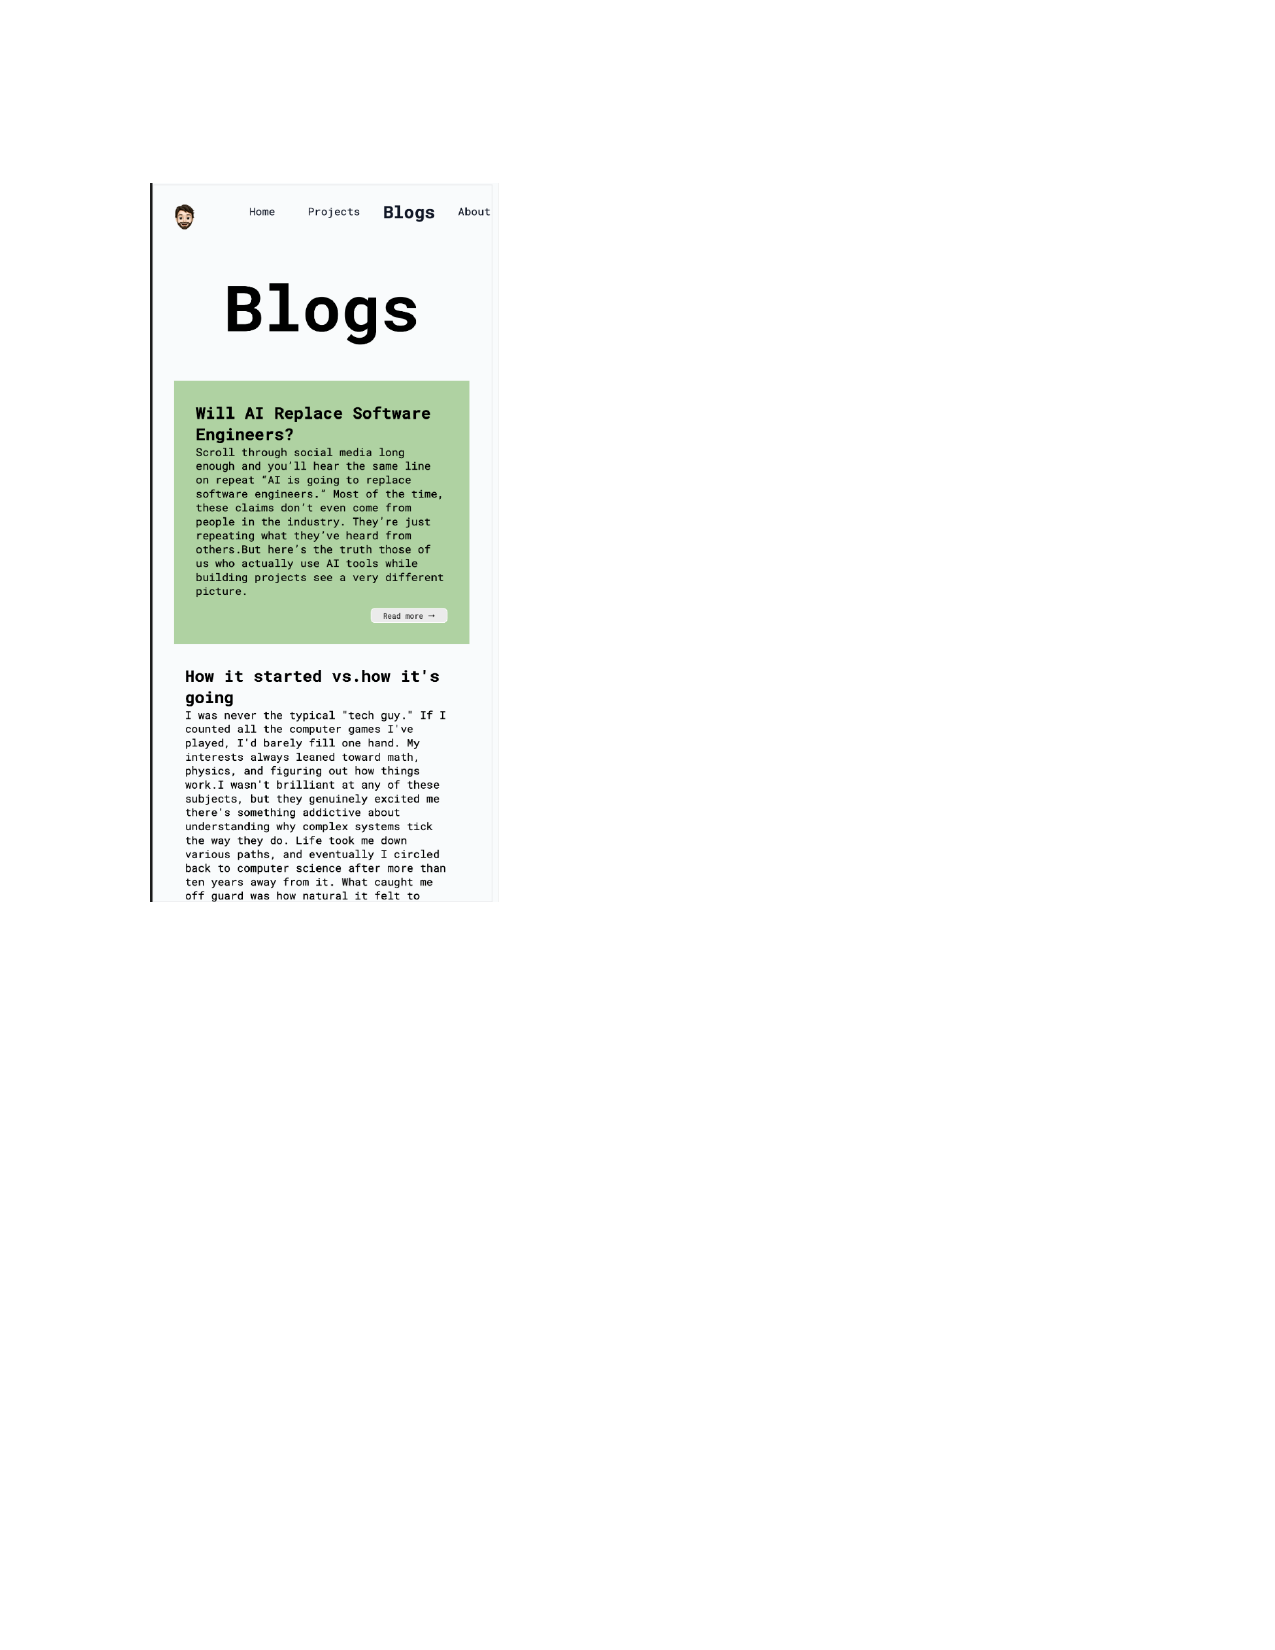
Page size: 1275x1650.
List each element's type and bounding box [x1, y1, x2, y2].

picture [150, 183, 499, 902]
